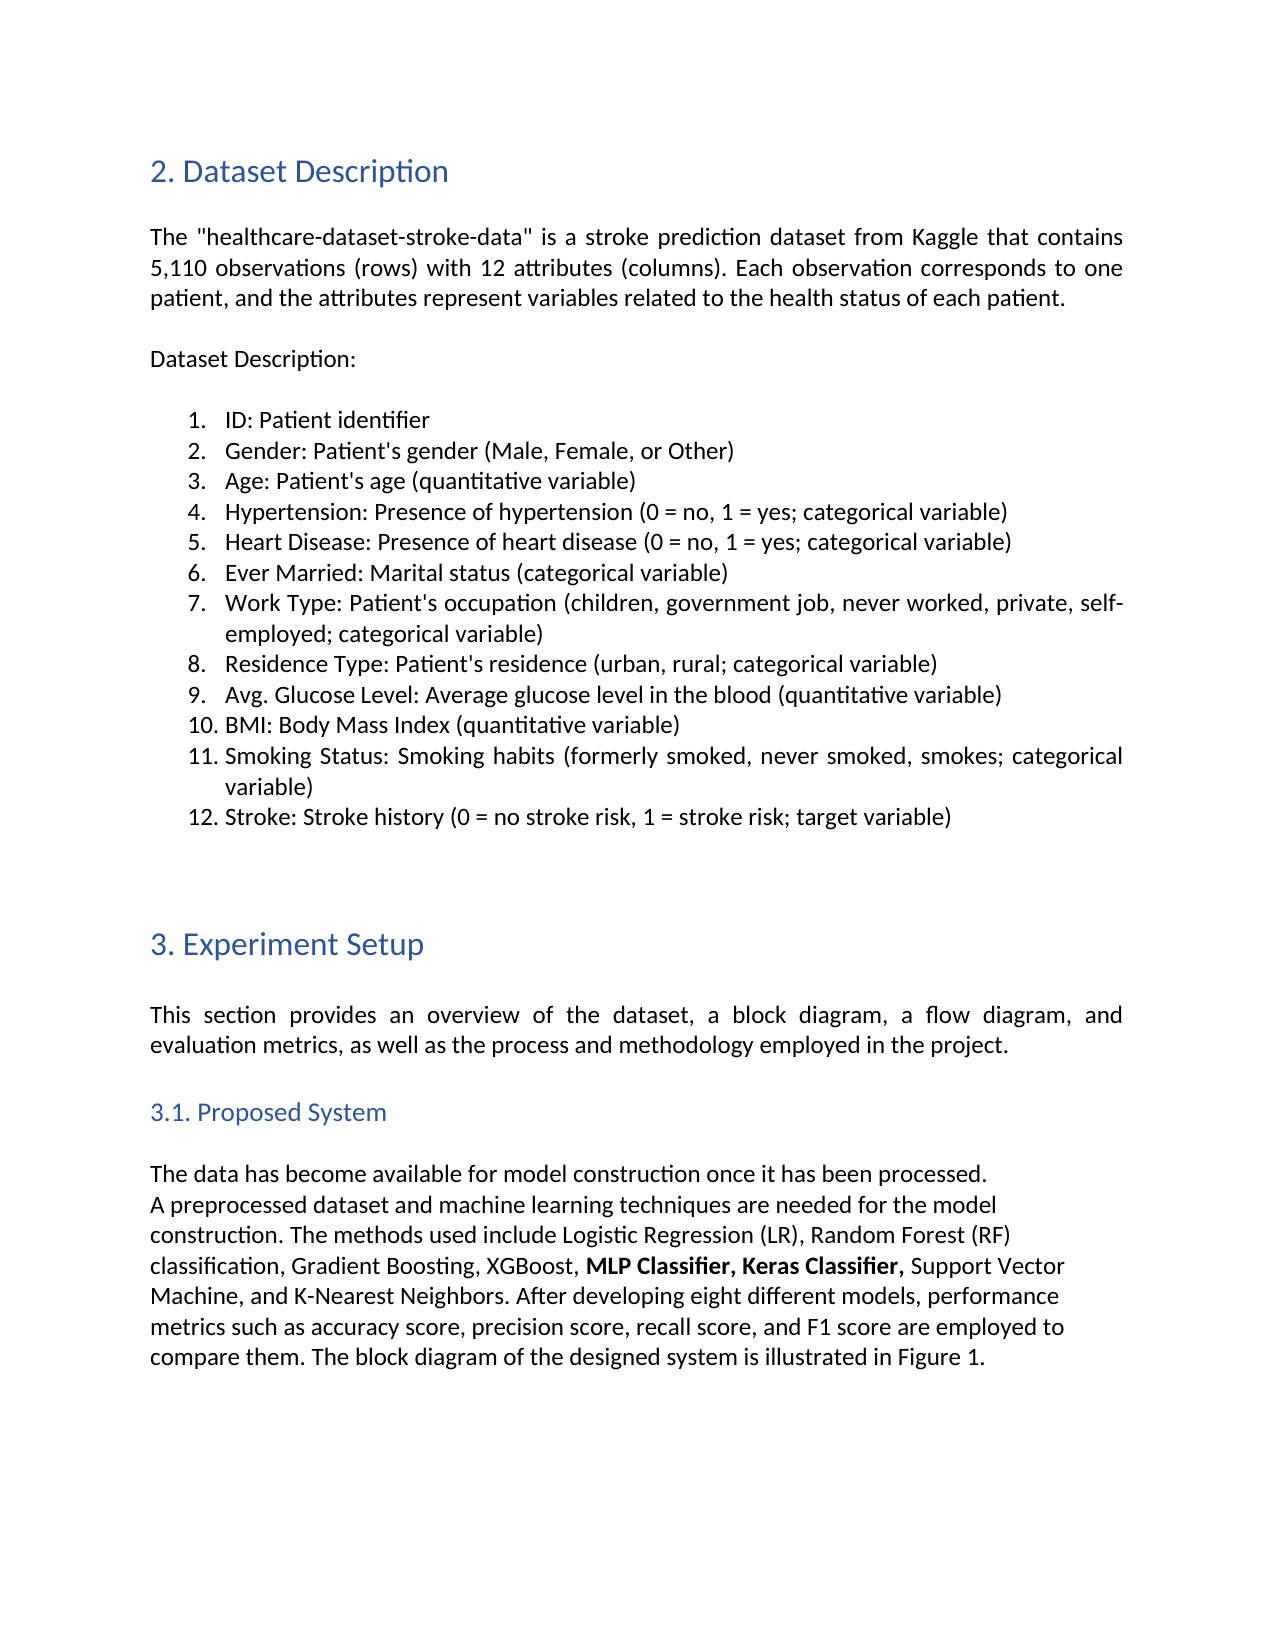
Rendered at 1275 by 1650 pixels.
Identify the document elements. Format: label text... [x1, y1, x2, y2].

list ID: Patient identifier [187, 404, 1125, 435]
list Hypertension: Presence of hypertension (0 = no, 1 = yes; categorical variable) [187, 496, 1125, 526]
subtitle 3.1. Proposed System [150, 1095, 1125, 1128]
list Gender: Patient's gender (Male, Female, or Other) [187, 435, 1125, 465]
subtitle 3. Experiment Setup [150, 923, 1125, 963]
list Smoking Status: Smoking habits (formerly smoked, never smoked, smokes; categorical variable) [187, 740, 1125, 801]
text Dataset Description: [150, 343, 1125, 374]
list Work Type: Patient's occupation (children, government job, never worked, private, self-employed; categorical variable) [187, 587, 1125, 648]
list Ever Married: Marital status (categorical variable) [187, 557, 1125, 587]
list Stroke: Stroke history (0 = no stroke risk, 1 = stroke risk; target variable) [187, 801, 1125, 832]
text The "healthcare-dataset-stroke-data" is a stroke prediction dataset from Kaggle that contains 5,110 observations (rows) with 12 attributes (columns). Each observation corresponds to one patient, and the attributes represent variables related to the health status of each patient. [150, 221, 1125, 313]
subtitle 2. Dataset Description [150, 150, 1125, 191]
list Heart Disease: Presence of heart disease (0 = no, 1 = yes; categorical variable) [187, 526, 1125, 557]
text The data has become available for model construction once it has been processed. A preprocessed dataset and machine learning techniques are needed for the model construction. The methods used include Logistic Regression (LR), Random Forest (RF) classification, Gradient Boosting, XGBoost, MLP Classifier, Keras Classifier, Support Vector Machine, and K-Nearest Neighbors. After developing eight different models, performance metrics such as accuracy score, precision score, recall score, and F1 score are employed to compare them. The block diagram of the designed system is illustrated in Figure 1. [150, 1158, 1125, 1372]
list BMI: Body Mass Index (quantitative variable) [187, 709, 1125, 740]
list Avg. Glucose Level: Average glucose level in the blood (quantitative variable) [187, 679, 1125, 709]
list Residence Type: Patient's residence (urban, rural; categorical variable) [187, 648, 1125, 679]
text This section provides an overview of the dataset, a block diagram, a flow diagram, and evaluation metrics, as well as the process and methodology employed in the project. [150, 999, 1125, 1060]
list Age: Patient's age (quantitative variable) [187, 465, 1125, 496]
